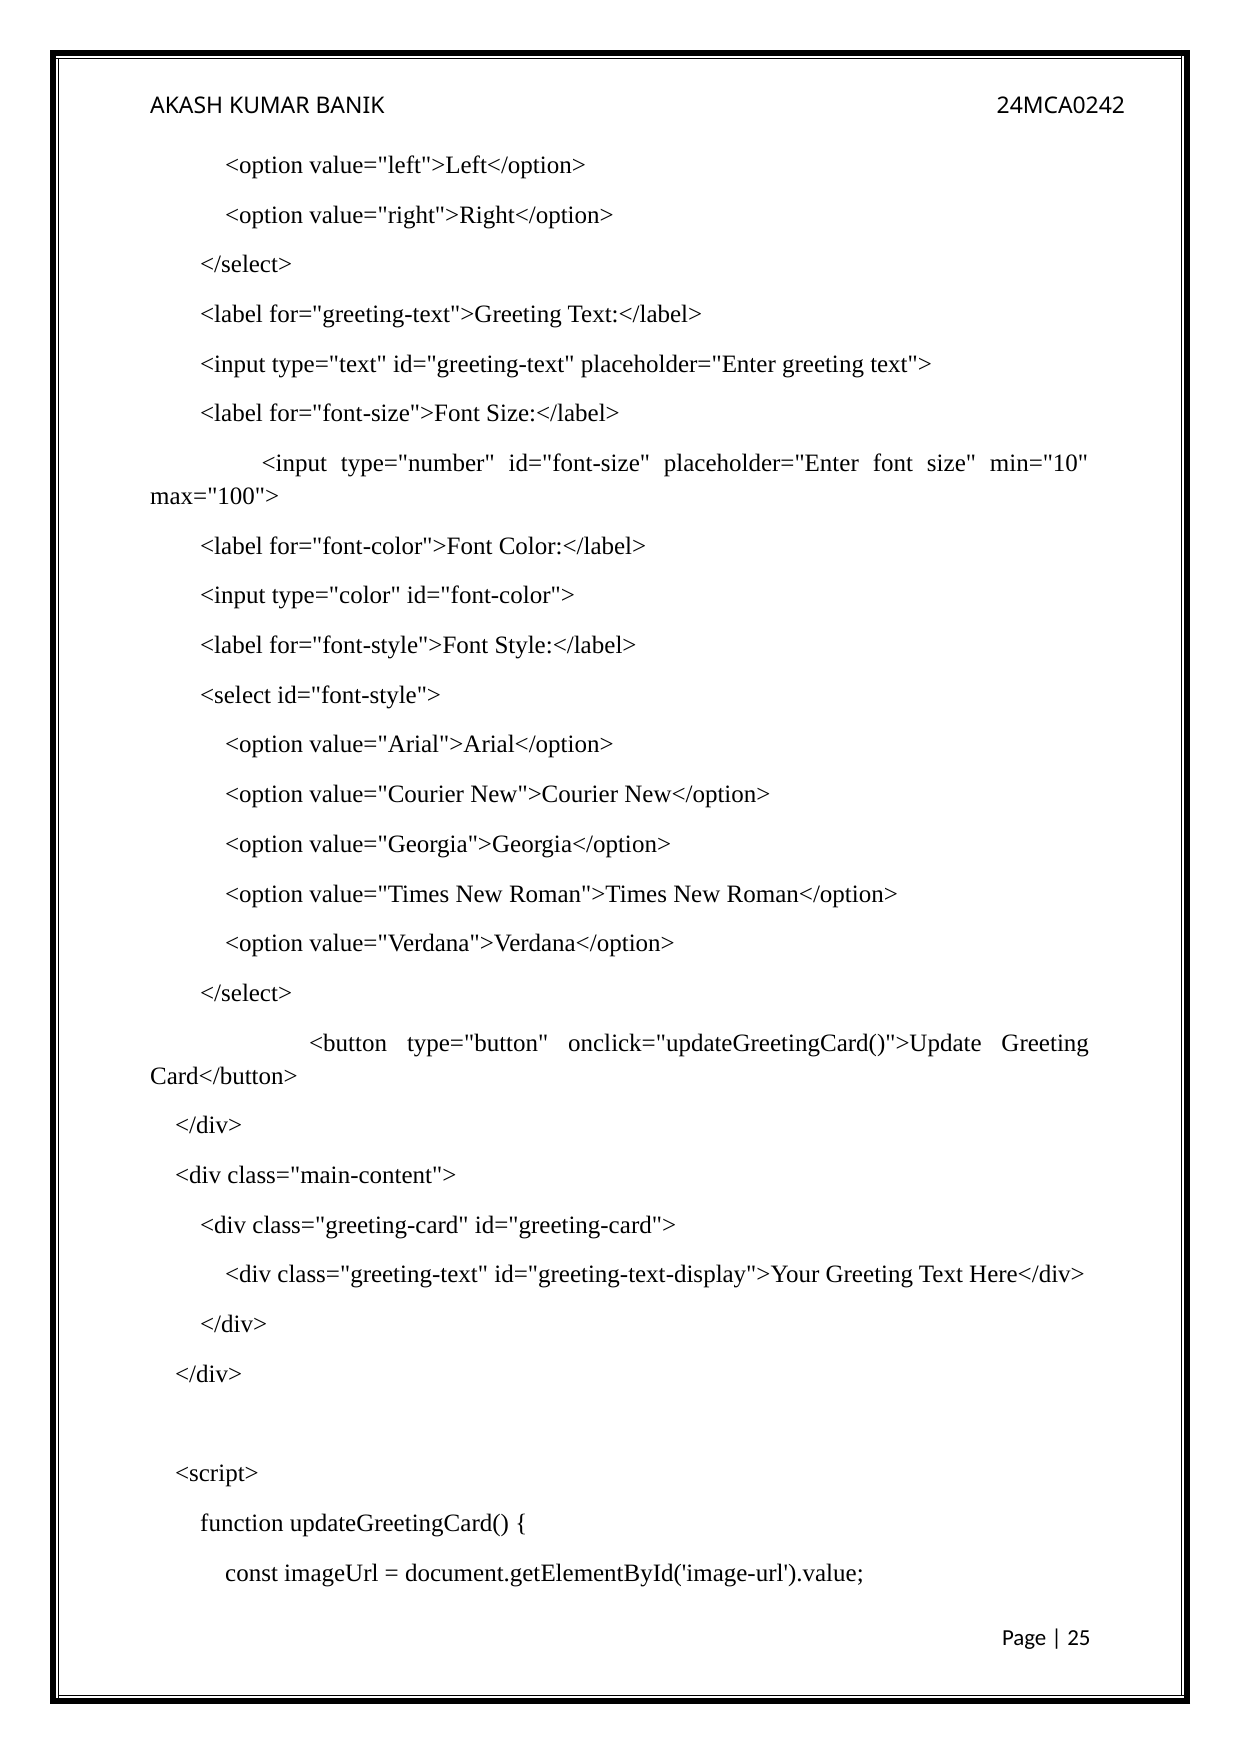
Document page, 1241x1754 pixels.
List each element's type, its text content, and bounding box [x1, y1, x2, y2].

text <script> [150, 1458, 1090, 1487]
text <option value="right">Right</option> [150, 200, 1090, 228]
text </select> [150, 978, 1090, 1007]
text </div> [150, 1309, 1090, 1338]
text <label for="font-style">Font Style:</label> [150, 630, 1090, 659]
text <input type="number" id="font-size" placeholder="Enter font size" min="10" max="100"> [150, 448, 1090, 510]
text <label for="font-size">Font Size:</label> [150, 398, 1090, 427]
text <option value="left">Left</option> [150, 150, 1090, 179]
text <input type="text" id="greeting-text" placeholder="Enter greeting text"> [150, 349, 1090, 377]
text <option value="Courier New">Courier New</option> [150, 779, 1090, 808]
text </select> [150, 249, 1090, 278]
text <label for="greeting-text">Greeting Text:</label> [150, 299, 1090, 328]
text <option value="Arial">Arial</option> [150, 729, 1090, 758]
text <input type="color" id="font-color"> [150, 581, 1090, 609]
text </div> [150, 1110, 1090, 1139]
text const imageUrl = document.getElementById('image-url').value; [150, 1558, 1090, 1586]
text <label for="font-color">Font Color:</label> [150, 531, 1090, 559]
text <option value="Georgia">Georgia</option> [150, 829, 1090, 858]
text <div class="greeting-card" id="greeting-card"> [150, 1210, 1090, 1238]
text <div class="main-content"> [150, 1160, 1090, 1189]
text <option value="Times New Roman">Times New Roman</option> [150, 879, 1090, 907]
text </div> [150, 1359, 1090, 1388]
text <button type="button" onclick="updateGreetingCard()">Update Greeting Card</button> [150, 1028, 1090, 1089]
text <option value="Verdana">Verdana</option> [150, 928, 1090, 957]
text function updateGreetingCard() { [150, 1508, 1090, 1537]
text <select id="font-style"> [150, 680, 1090, 709]
text <div class="greeting-text" id="greeting-text-display">Your Greeting Text Here</div> [150, 1259, 1090, 1288]
